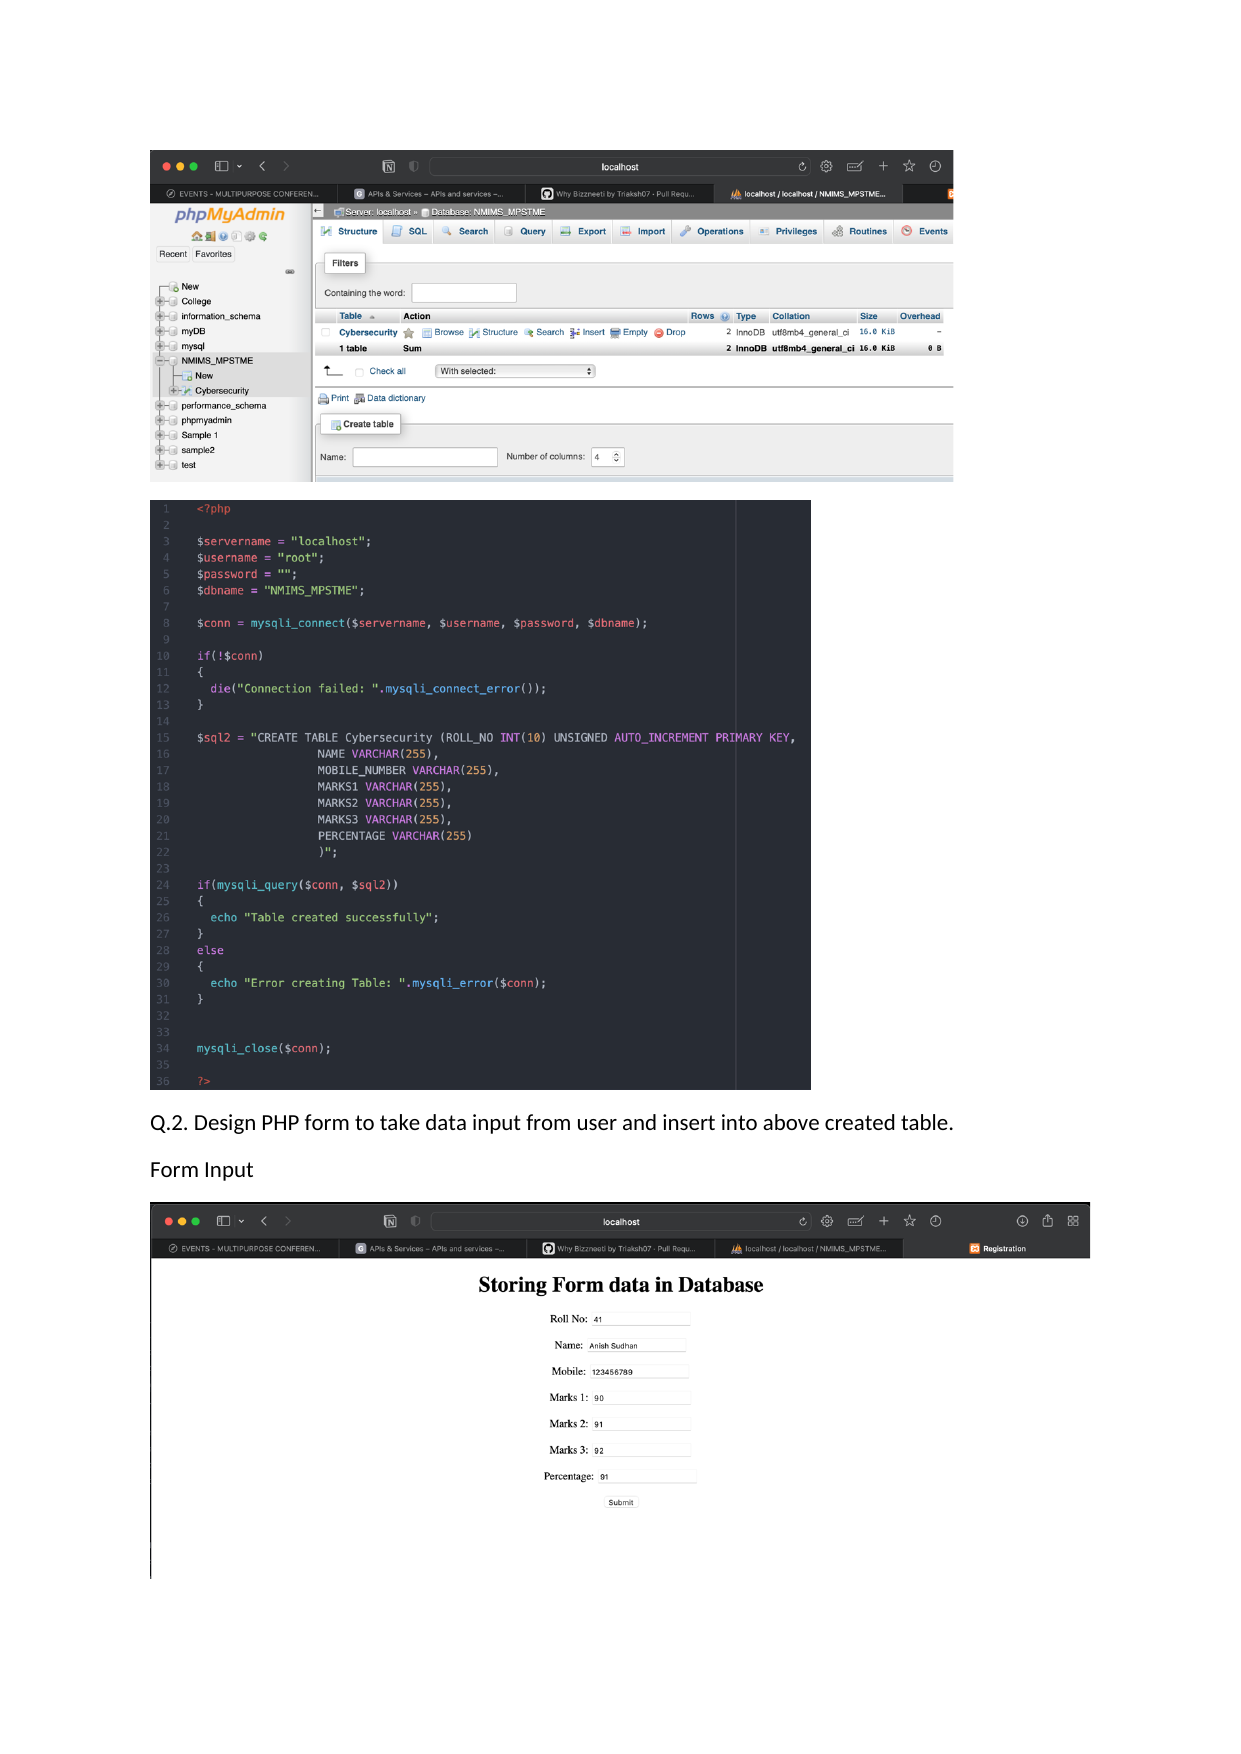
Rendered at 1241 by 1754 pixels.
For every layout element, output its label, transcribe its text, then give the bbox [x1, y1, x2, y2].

picture [150, 150, 954, 482]
picture [150, 500, 811, 1090]
text Form Input [150, 1155, 1090, 1183]
text Q.2. Design PHP form to take data input from user and insert into above created table. [150, 1108, 1090, 1137]
picture [150, 1202, 1091, 1579]
